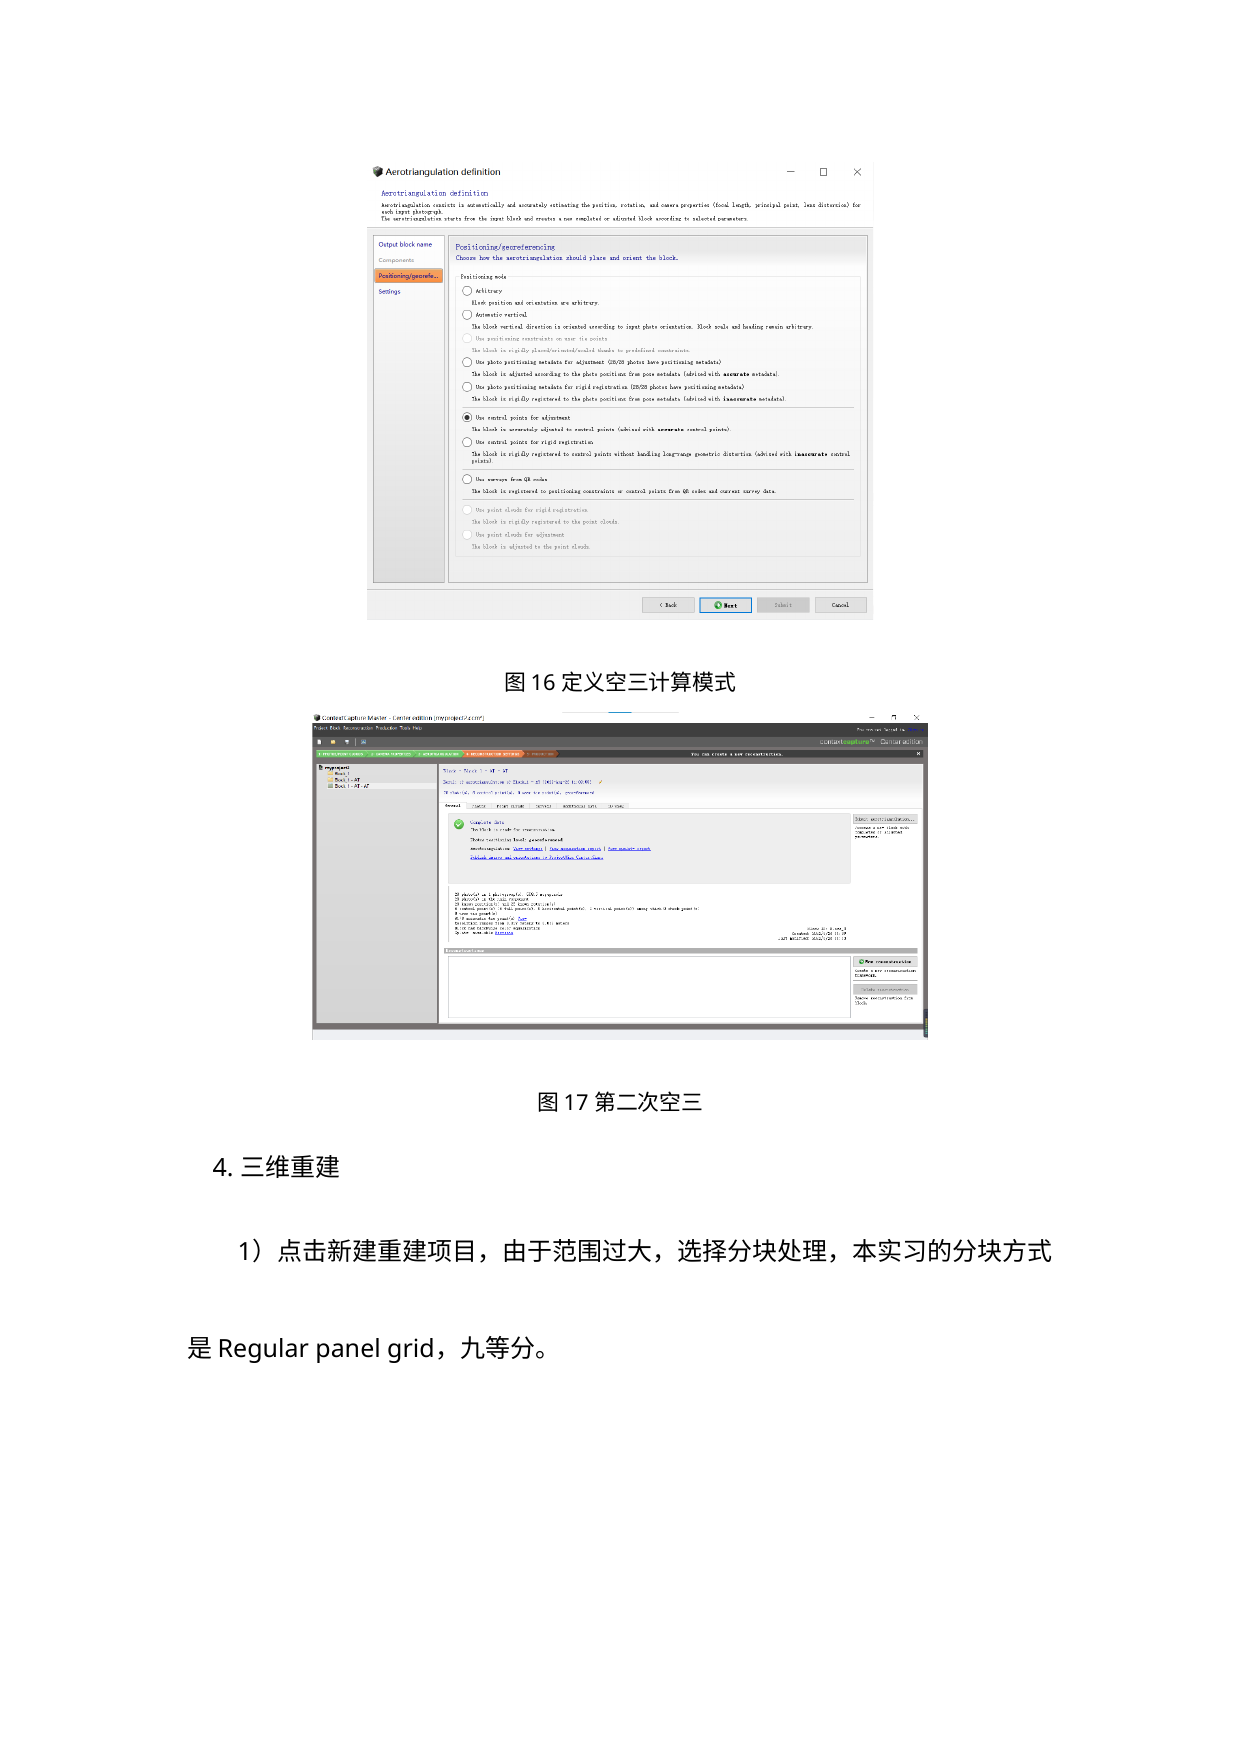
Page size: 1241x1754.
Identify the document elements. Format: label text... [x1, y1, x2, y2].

text 图16 定义空三计算模式 [187, 664, 1053, 697]
text 1）点击新建重建项目，由于范围过大，选择分块处理，本实习的分块方式是Regular panel grid，九等分。 [187, 1217, 1053, 1379]
picture [367, 162, 874, 620]
text 图17 第二次空三 [187, 1085, 1053, 1118]
text 4. 三维重建 [212, 1133, 1053, 1198]
picture [312, 712, 928, 1040]
